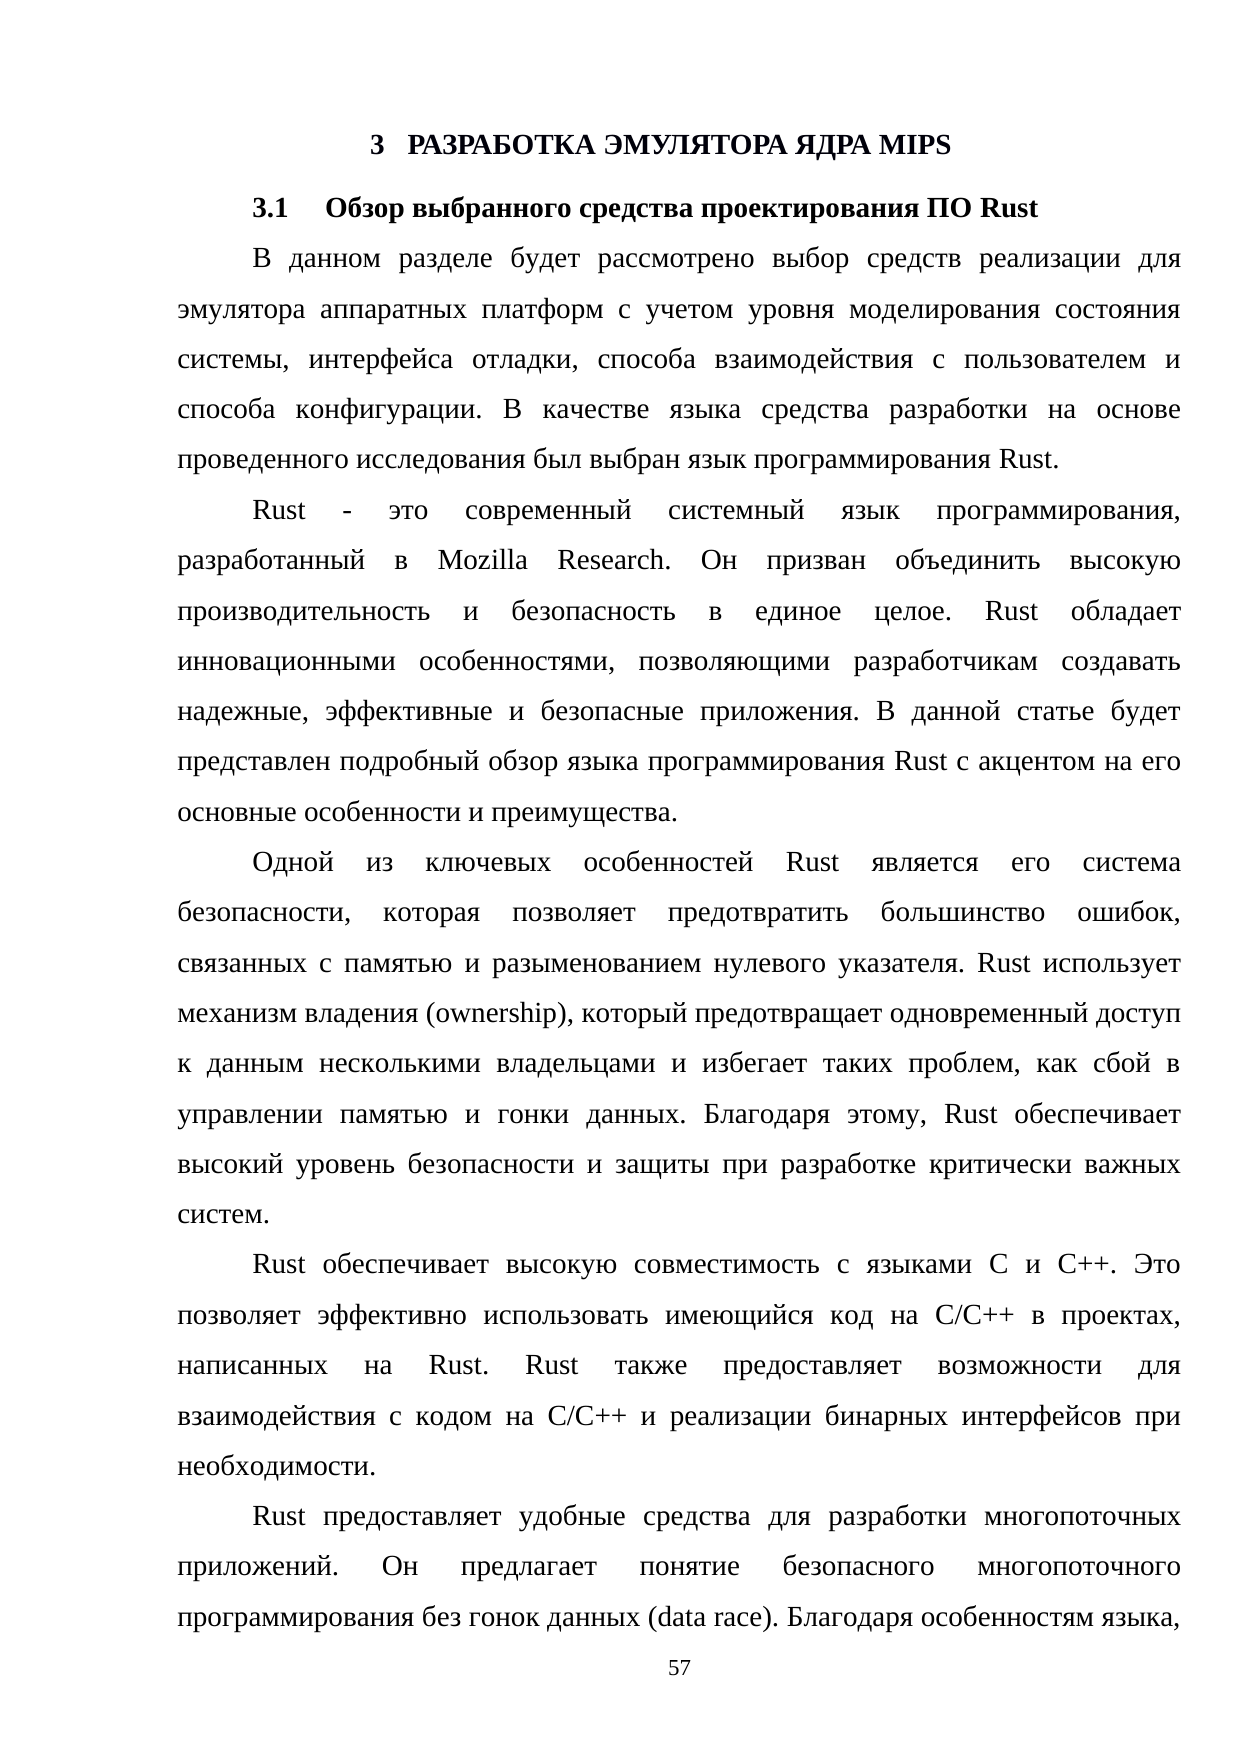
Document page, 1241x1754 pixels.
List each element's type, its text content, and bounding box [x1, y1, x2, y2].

text В данном разделе будет рассмотрено выбор средств реализации для эмулятора аппаратных платформ с учетом уровня моделирования состояния системы, интерфейса отладки, способа взаимодействия с пользователем и способа конфигурации. В качестве языка средства разработки на основе проведенного исследования был выбран язык программирования Rust. [177, 240, 1182, 475]
text Одной из ключевых особенностей Rust является его система безопасности, которая позволяет предотвратить большинство ошибок, связанных с памятью и разыменованием нулевого указателя. Rust использует механизм владения (ownership), который предотвращает одновременный доступ к данным несколькими владельцами и избегает таких проблем, как сбой в управлении памятью и гонки данных. Благодаря этому, Rust обеспечивает высокий уровень безопасности и защиты при разработке критически важных систем. [177, 844, 1182, 1230]
text Rust - это современный системный язык программирования, разработанный в Mozilla Research. Он призван объединить высокую производительность и безопасность в единое целое. Rust обладает инновационными особенностями, позволяющими разработчикам создавать надежные, эффективные и безопасные приложения. В данной статье будет представлен подробный обзор языка программирования Rust с акцентом на его основные особенности и преимущества. [177, 492, 1182, 827]
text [177, 1498, 1182, 1632]
subtitle Обзор выбранного средства проектирования ПО Rust [177, 190, 1182, 224]
subtitle РАЗРАБОТКА ЭМУЛЯТОРА ЯДРА MIPS [139, 127, 1182, 161]
text Rust обеспечивает высокую совместимость с языками C и C++. Это позволяет эффективно использовать имеющийся код на C/C++ в проектах, написанных на Rust. Rust также предоставляет возможности для взаимодействия с кодом на C/C++ и реализации бинарных интерфейсов при необходимости. [177, 1247, 1182, 1481]
